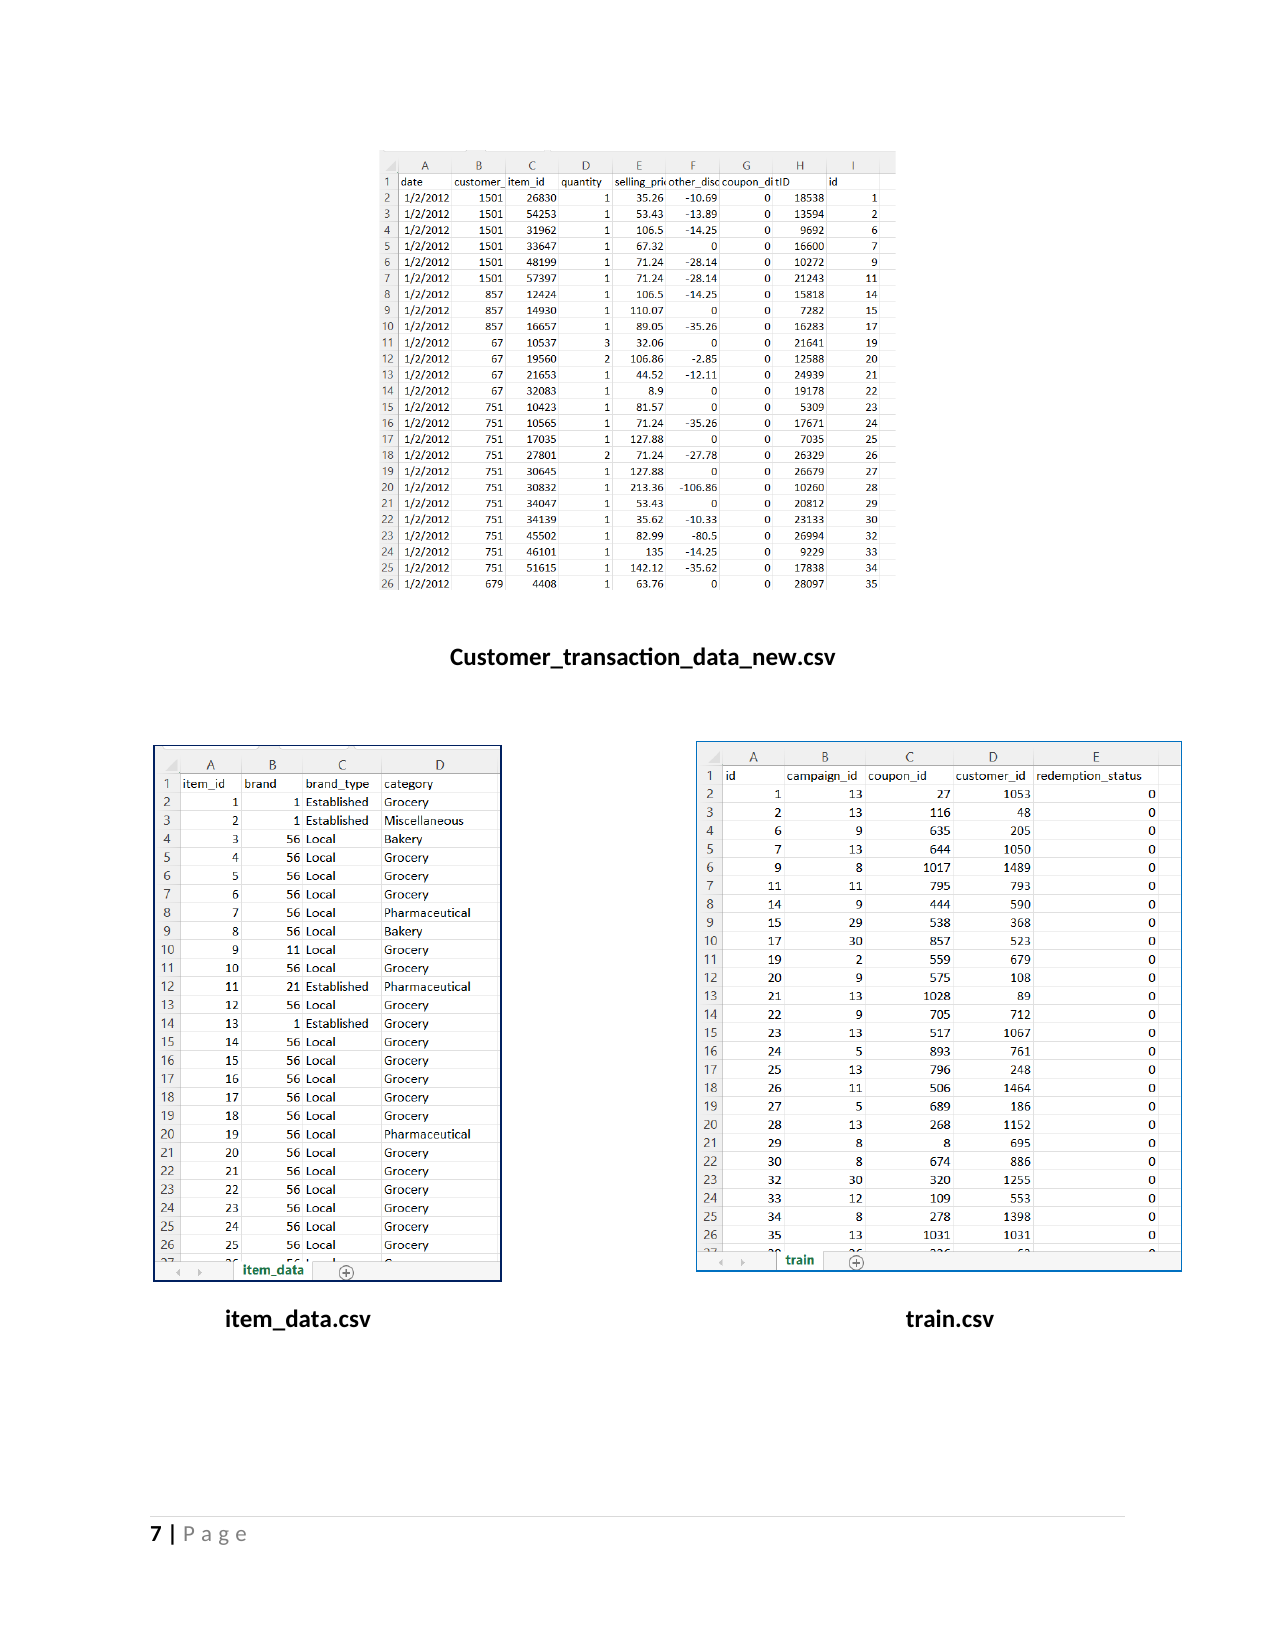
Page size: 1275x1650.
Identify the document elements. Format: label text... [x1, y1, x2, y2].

picture [697, 742, 1181, 1270]
picture [379, 150, 896, 590]
picture [155, 746, 500, 1280]
text Customer_transaction_data_new.csv [375, 641, 1125, 672]
